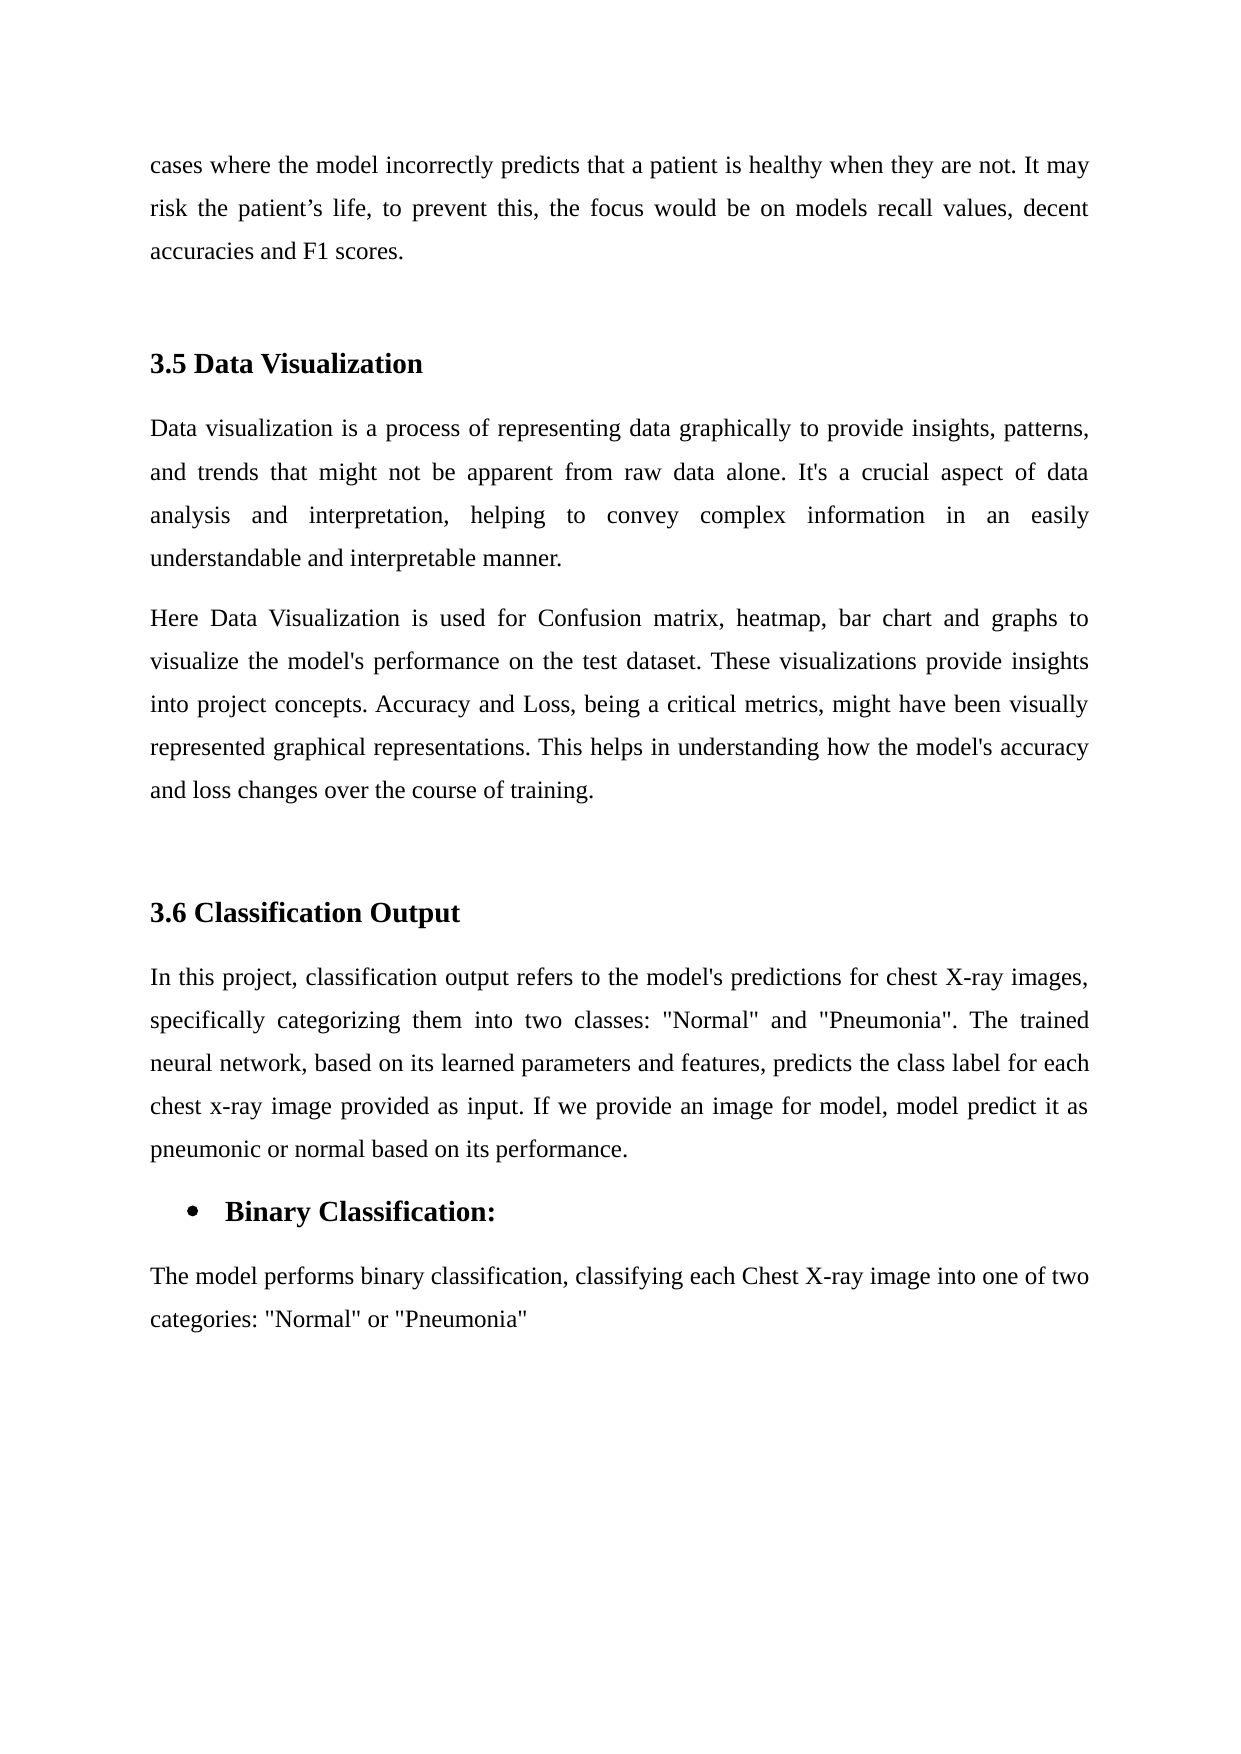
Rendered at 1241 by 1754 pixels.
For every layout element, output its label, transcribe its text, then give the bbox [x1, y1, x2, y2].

text Here Data Visualization is used for Confusion matrix, heatmap, bar chart and graphs to visualize the model's performance on the test dataset. These visualizations provide insights into project concepts. Accuracy and Loss, being a critical metrics, might have been visually represented graphical representations. This helps in understanding how the model's accuracy and loss changes over the course of training. [150, 603, 1090, 804]
text 3.5 Data Visualization [150, 346, 1090, 380]
list Binary Classification: [187, 1194, 1090, 1228]
text 3.6 Classification Output [150, 895, 1090, 928]
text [150, 150, 1090, 265]
text Data visualization is a process of representing data graphically to provide insights, patterns, and trends that might not be apparent from raw data alone. It's a crucial aspect of data analysis and interpretation, helping to convey complex information in an easily understandable and interpretable manner. [150, 413, 1090, 572]
text In this project, classification output refers to the model's predictions for chest X-ray images, specifically categorizing them into two classes: "Normal" and "Pneumonia". The trained neural network, based on its learned parameters and features, predicts the class label for each chest x-ray image provided as input. If we provide an image for model, model predict it as pneumonic or normal based on its performance. [150, 962, 1090, 1163]
text The model performs binary classification, classifying each Chest X-ray image into one of two categories: "Normal" or "Pneumonia" [150, 1261, 1090, 1333]
